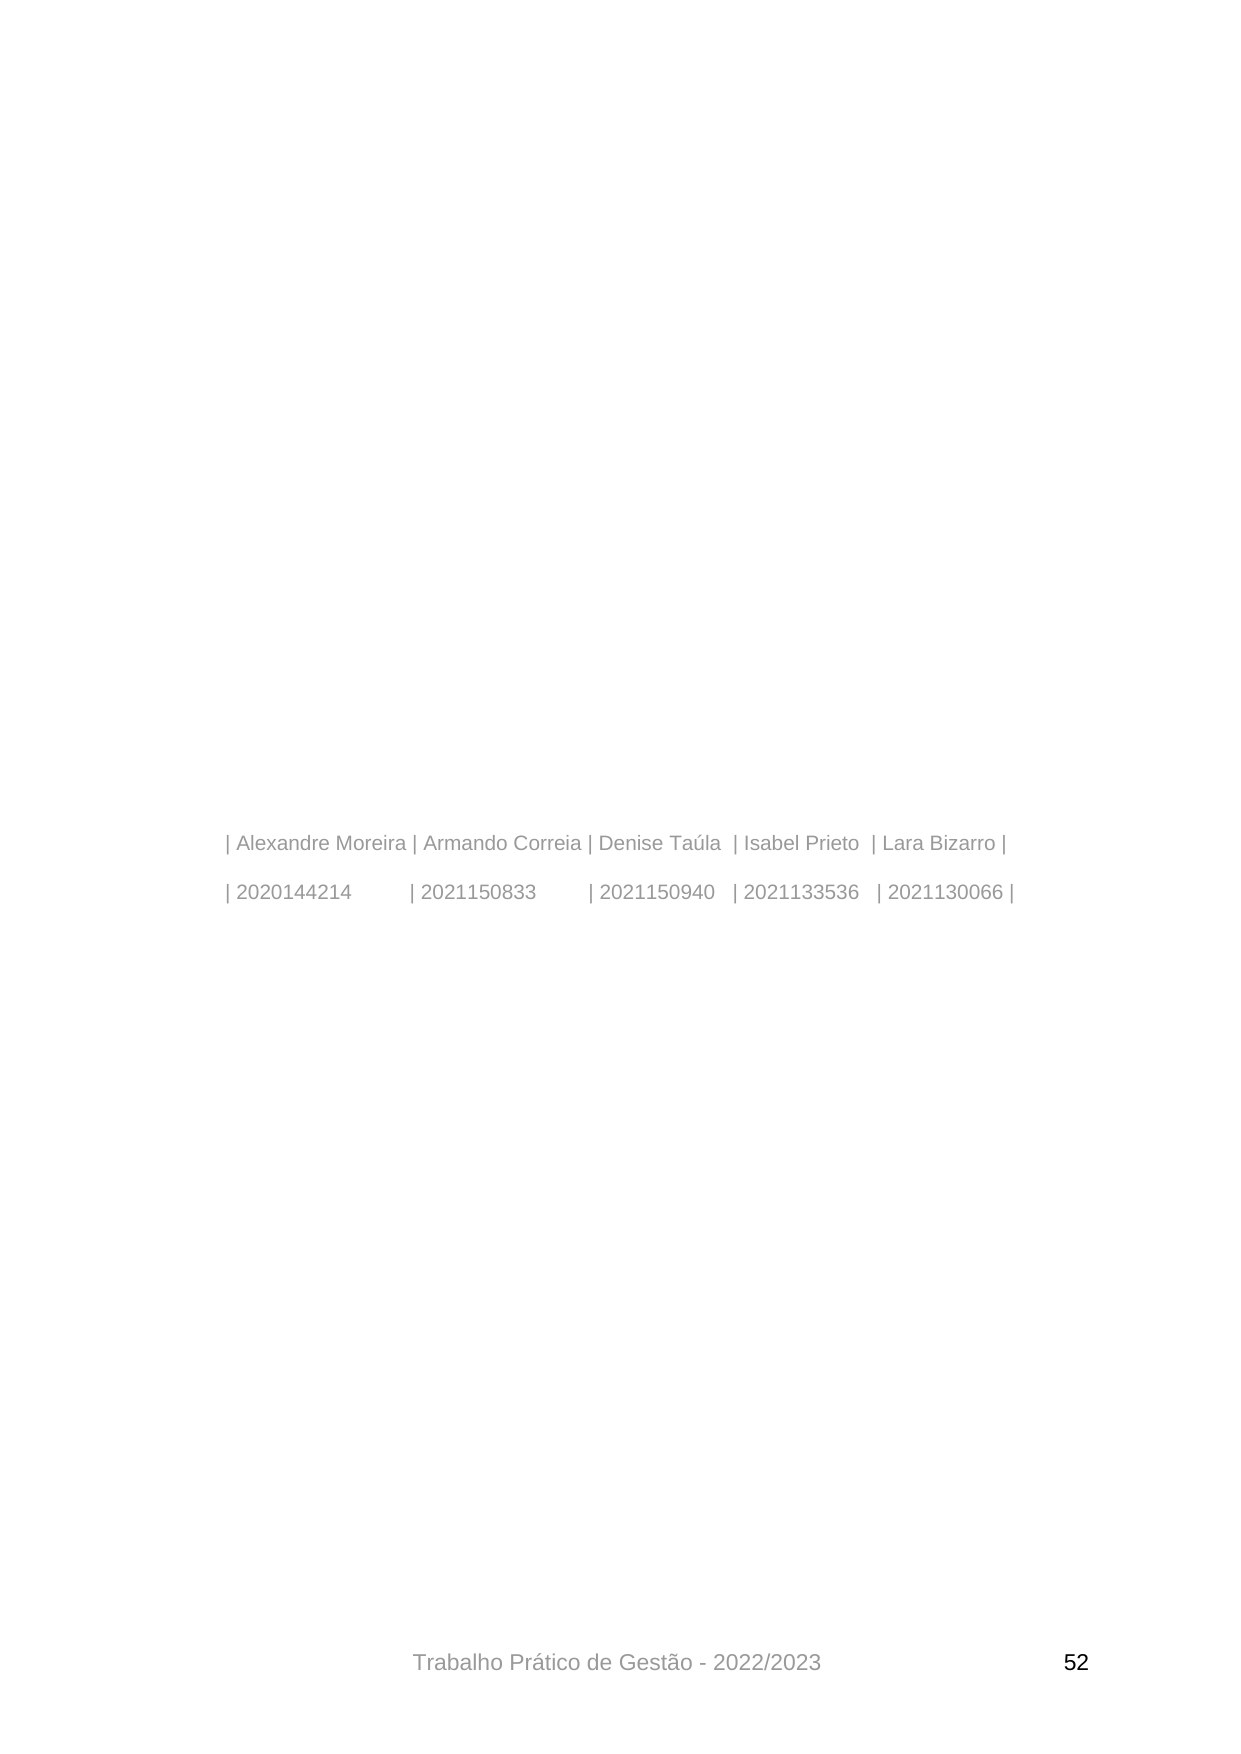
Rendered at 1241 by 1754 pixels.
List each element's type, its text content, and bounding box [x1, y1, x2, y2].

text | Alexandre Moreira | Armando Correia | Denise Taúla | Isabel Prieto | Lara Bizarro | [225, 831, 1090, 855]
text | 2020144214 | 2021150833 | 2021150940 | 2021133536 | 2021130066 | [225, 880, 1090, 904]
